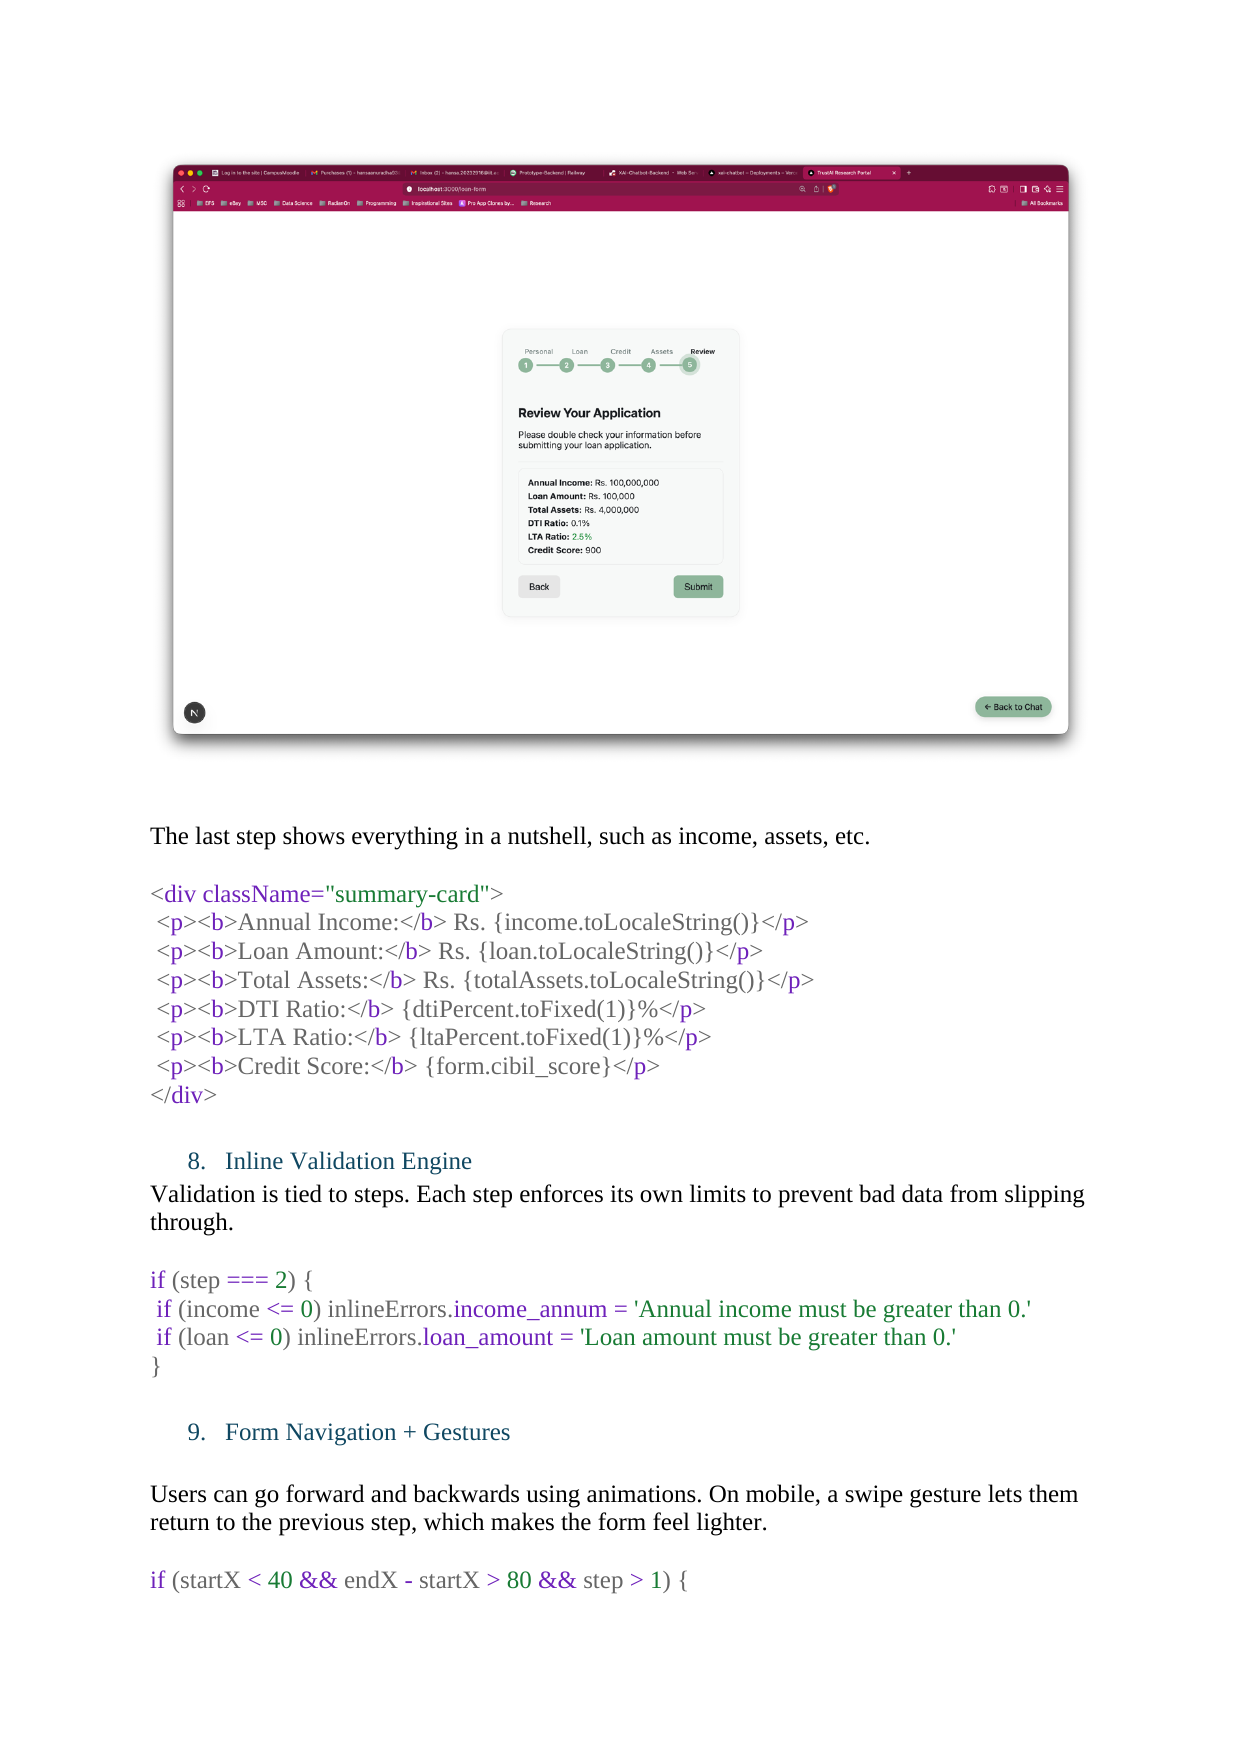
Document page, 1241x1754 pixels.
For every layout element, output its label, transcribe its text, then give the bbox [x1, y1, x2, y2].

text </div> [150, 1080, 1090, 1109]
text if (startX < 40 && endX - startX > 80 && step > 1) { [150, 1565, 1090, 1594]
text Validation is tied to steps. Each step enforces its own limits to prevent bad data from slipping through. [150, 1179, 1090, 1236]
text if (loan <= 0) inlineErrors.loan_amount = 'Loan amount must be greater than 0.' [150, 1322, 1090, 1351]
subtitle Form Navigation + Gestures [187, 1417, 1090, 1446]
text } [150, 1351, 1090, 1380]
text <p><b>Loan Amount:</b> Rs. {loan.toLocaleString()}</p> [150, 936, 1090, 965]
picture [150, 150, 1091, 764]
text if (income <= 0) inlineErrors.income_annum = 'Annual income must be greater than 0.' [150, 1294, 1090, 1322]
text The last step shows everything in a nutshell, such as income, assets, etc. [150, 821, 1090, 850]
text Users can go forward and backwards using animations. On mobile, a swipe gesture lets them return to the previous step, which makes the form feel lighter. [150, 1479, 1090, 1536]
text <p><b>Total Assets:</b> Rs. {totalAssets.toLocaleString()}</p> [150, 965, 1090, 994]
subtitle Inline Validation Engine [187, 1146, 1090, 1174]
text <div className="summary-card"> [150, 879, 1090, 907]
text if (step === 2) { [150, 1265, 1090, 1294]
text <p><b>LTA Ratio:</b> {ltaPercent.toFixed(1)}%</p> [150, 1022, 1090, 1051]
text <p><b>Credit Score:</b> {form.cibil_score}</p> [150, 1051, 1090, 1080]
text <p><b>DTI Ratio:</b> {dtiPercent.toFixed(1)}%</p> [150, 994, 1090, 1022]
text <p><b>Annual Income:</b> Rs. {income.toLocaleString()}</p> [150, 907, 1090, 936]
